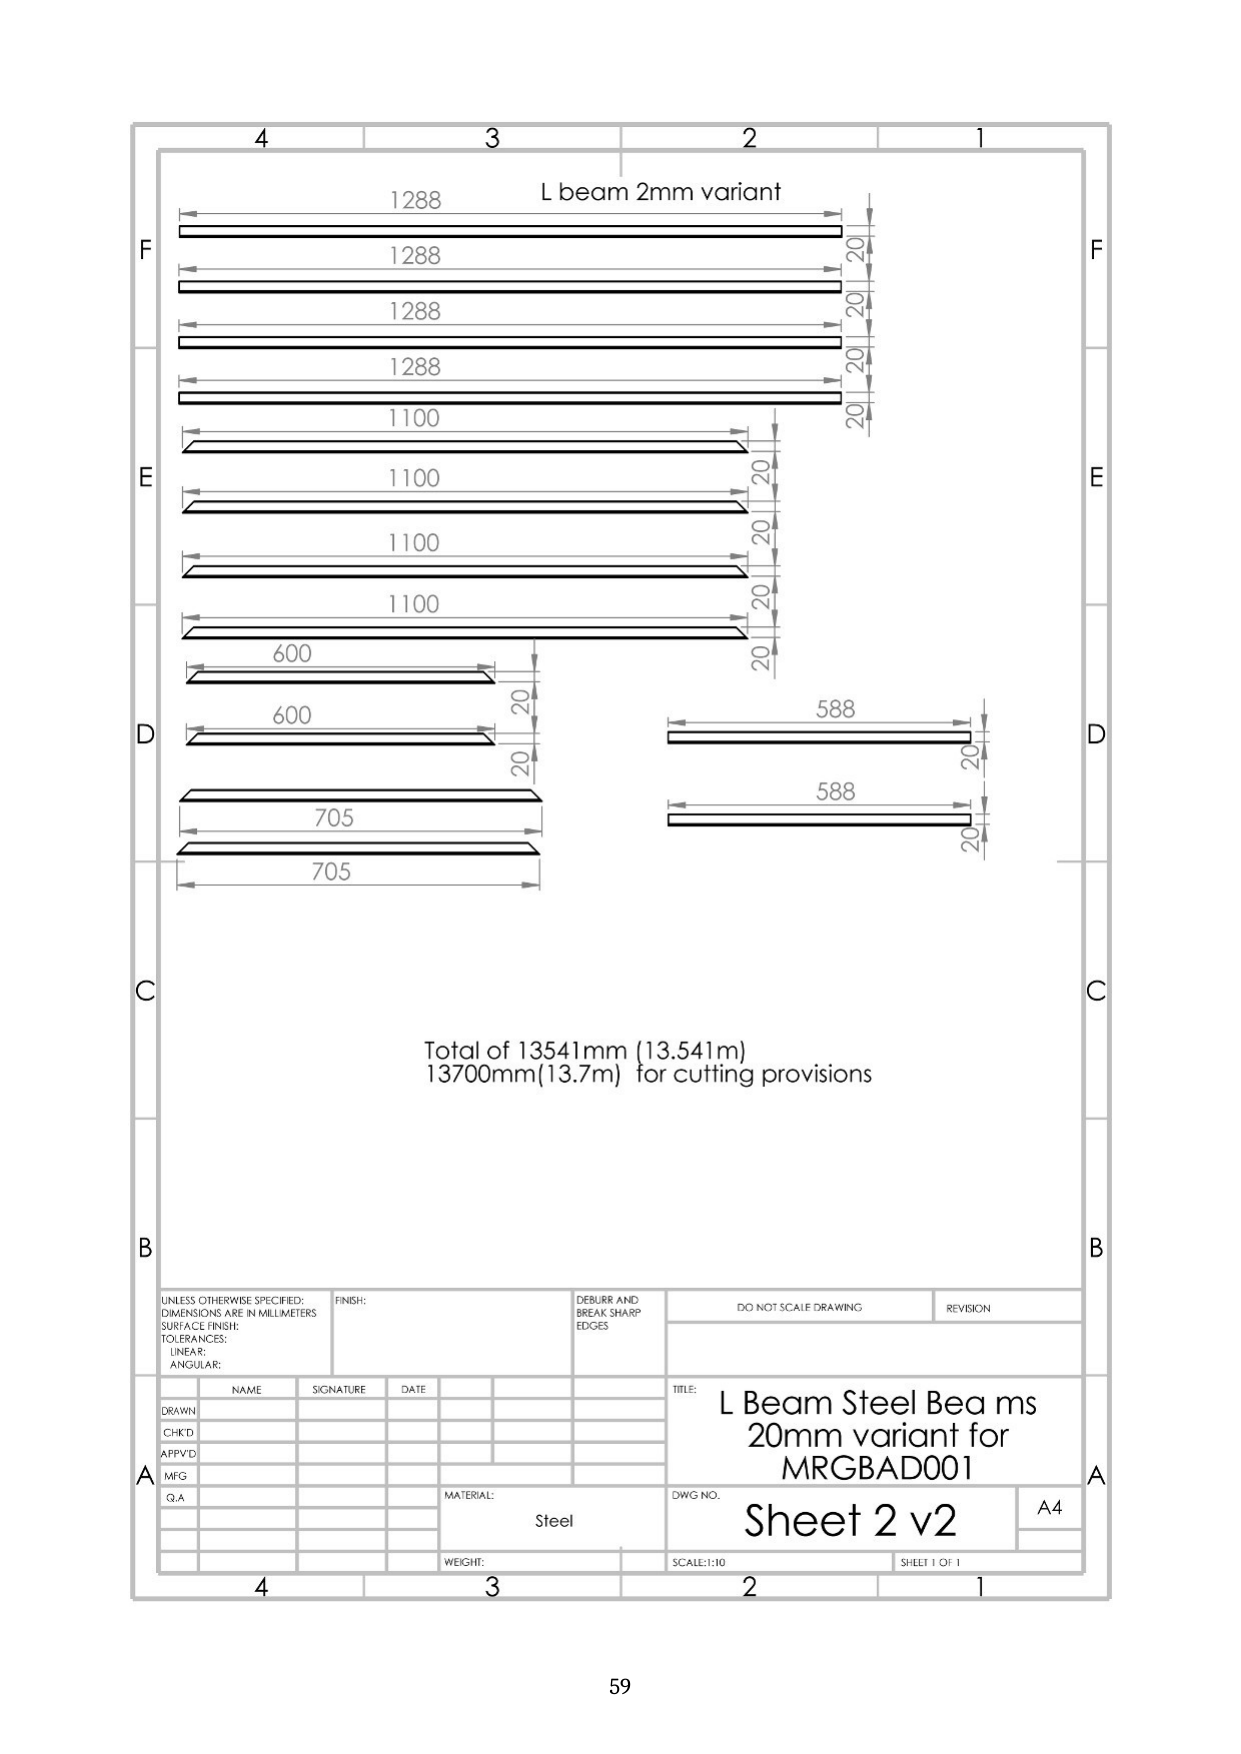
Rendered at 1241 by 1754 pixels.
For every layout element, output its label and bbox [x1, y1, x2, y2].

picture [120, 118, 1121, 1609]
